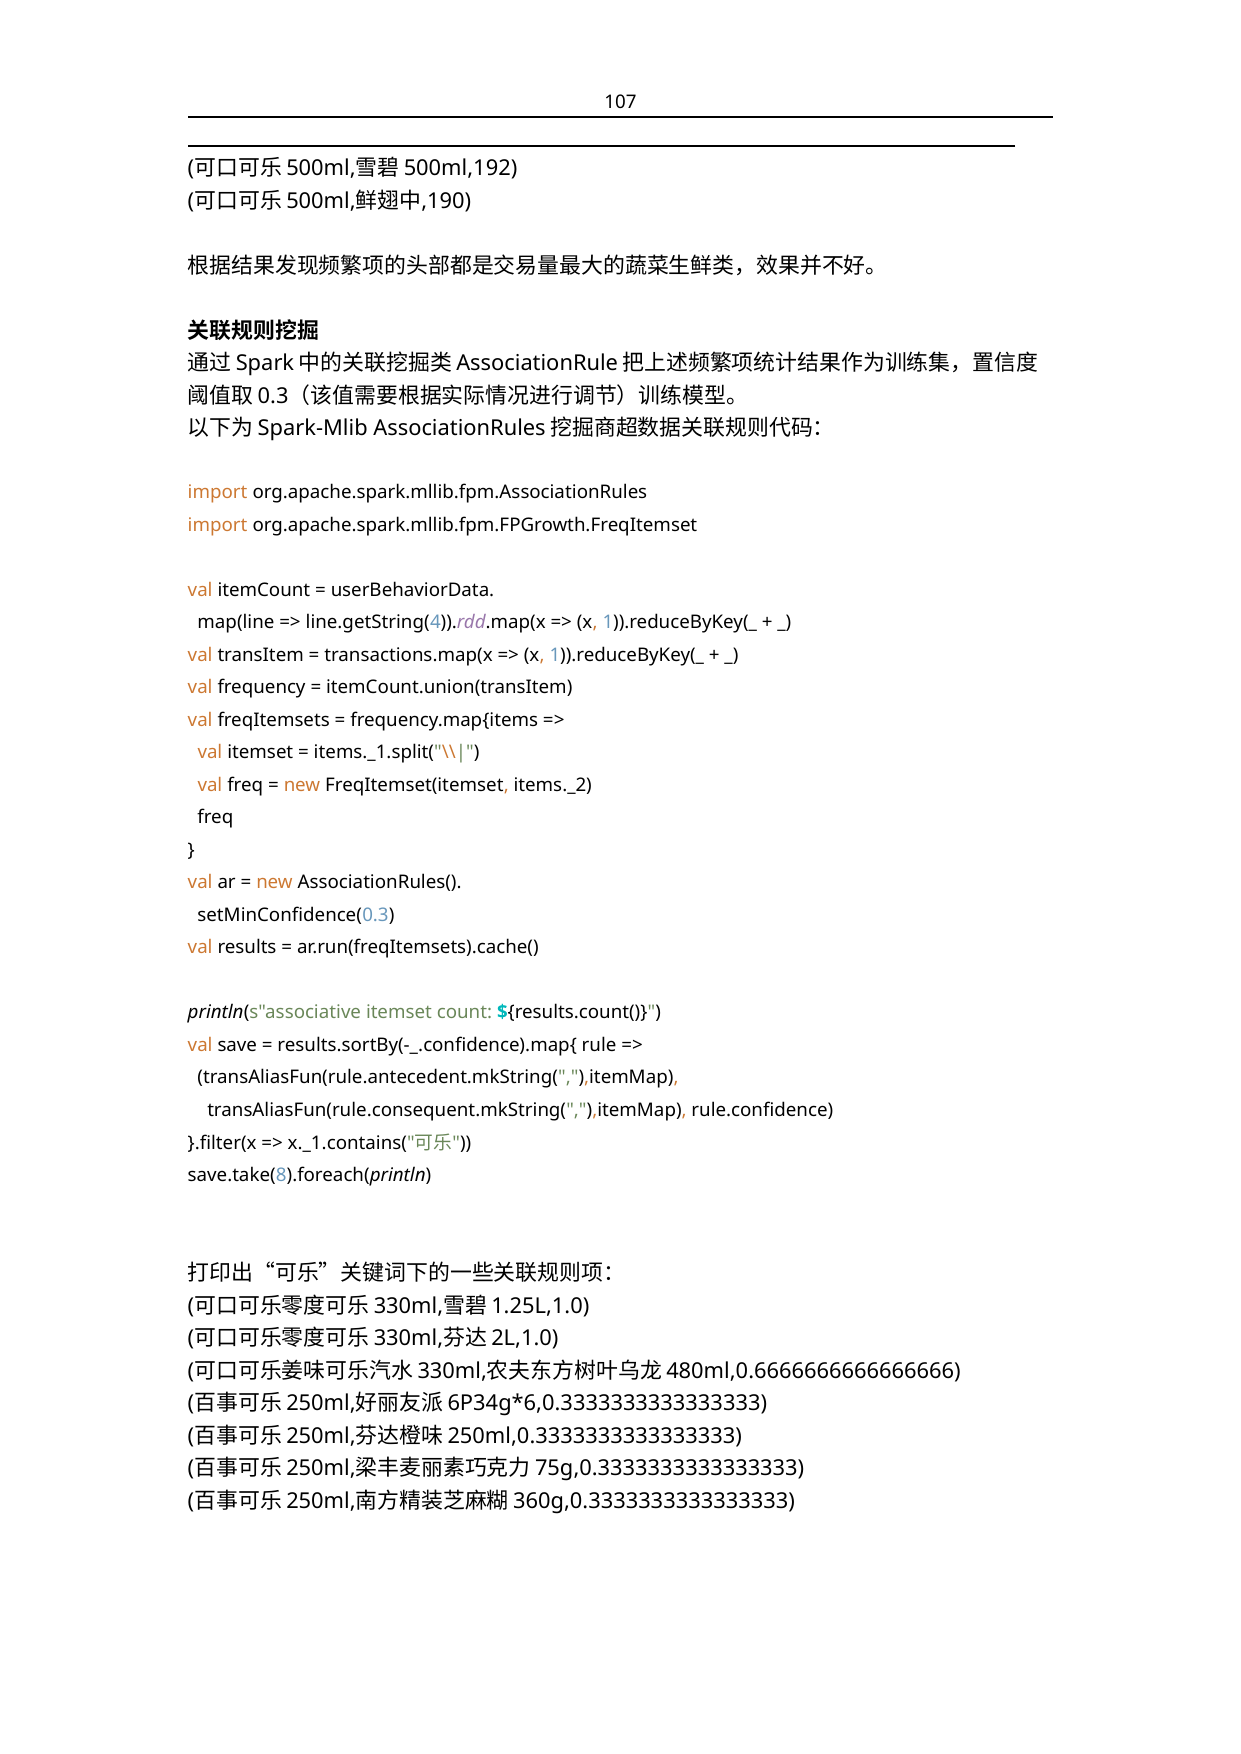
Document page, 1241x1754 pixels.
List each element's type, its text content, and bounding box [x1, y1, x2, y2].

text (百事可乐250ml,芬达橙味250ml,0.3333333333333333) [187, 1417, 1053, 1450]
text 打印出“可乐”关键词下的一些关联规则项： [187, 1255, 1053, 1287]
text 以下为Spark-Mlib AssociationRules挖掘商超数据关联规则代码： [187, 410, 1053, 442]
text import org.apache.spark.mllib.fpm.AssociationRules import org.apache.spark.mllib.fpm.FPGrowth.FreqItemset val itemCount = userBehaviorData. map(line => line.getString(4)).rdd.map(x => (x, 1)).reduceByKey(_ + _) val transItem = transactions.map(x => (x, 1)).reduceByKey(_ + _) val frequency = itemCount.union(transItem) val freqItemsets = frequency.map{items => val itemset = items._1.split("\\|") val freq = new FreqItemset(itemset, items._2) freq } [187, 475, 1053, 865]
text (可口可乐零度可乐330ml,雪碧1.25L,1.0) [187, 1287, 1053, 1320]
text 通过Spark中的关联挖掘类AssociationRule把上述频繁项统计结果作为训练集，置信度阈值取0.3（该值需要根据实际情况进行调节）训练模型。 [187, 345, 1053, 410]
text (可口可乐零度可乐330ml,芬达2L,1.0) [187, 1320, 1053, 1352]
text (可口可乐姜味可乐汽水330ml,农夫东方树叶乌龙480ml,0.6666666666666666) [187, 1352, 1053, 1385]
text 关联规则挖掘 [187, 312, 1053, 345]
text val ar = new AssociationRules(). setMinConfidence(0.3) val results = ar.run(freqItemsets).cache() println(s"associative itemset count: ${results.count()}") val save = results.sortBy(-_.confidence).map{ rule => (transAliasFun(rule.antecedent.mkString(","),itemMap), transAliasFun(rule.consequent.mkString(","),itemMap), rule.confidence) }.filter(x => x._1.contains("可乐")) save.take(8).foreach(println) [187, 865, 1053, 1190]
text (可口可乐500ml,雪碧500ml,192) [187, 150, 1053, 182]
text 根据结果发现频繁项的头部都是交易量最大的蔬菜生鲜类，效果并不好。 [187, 247, 1053, 280]
text (百事可乐250ml,好丽友派6P34g*6,0.3333333333333333) [187, 1385, 1053, 1417]
text (百事可乐250ml,梁丰麦丽素巧克力75g,0.3333333333333333) [187, 1450, 1053, 1482]
text (可口可乐500ml,鲜翅中,190) [187, 182, 1053, 215]
text (百事可乐250ml,南方精装芝麻糊360g,0.3333333333333333) [187, 1482, 1053, 1515]
